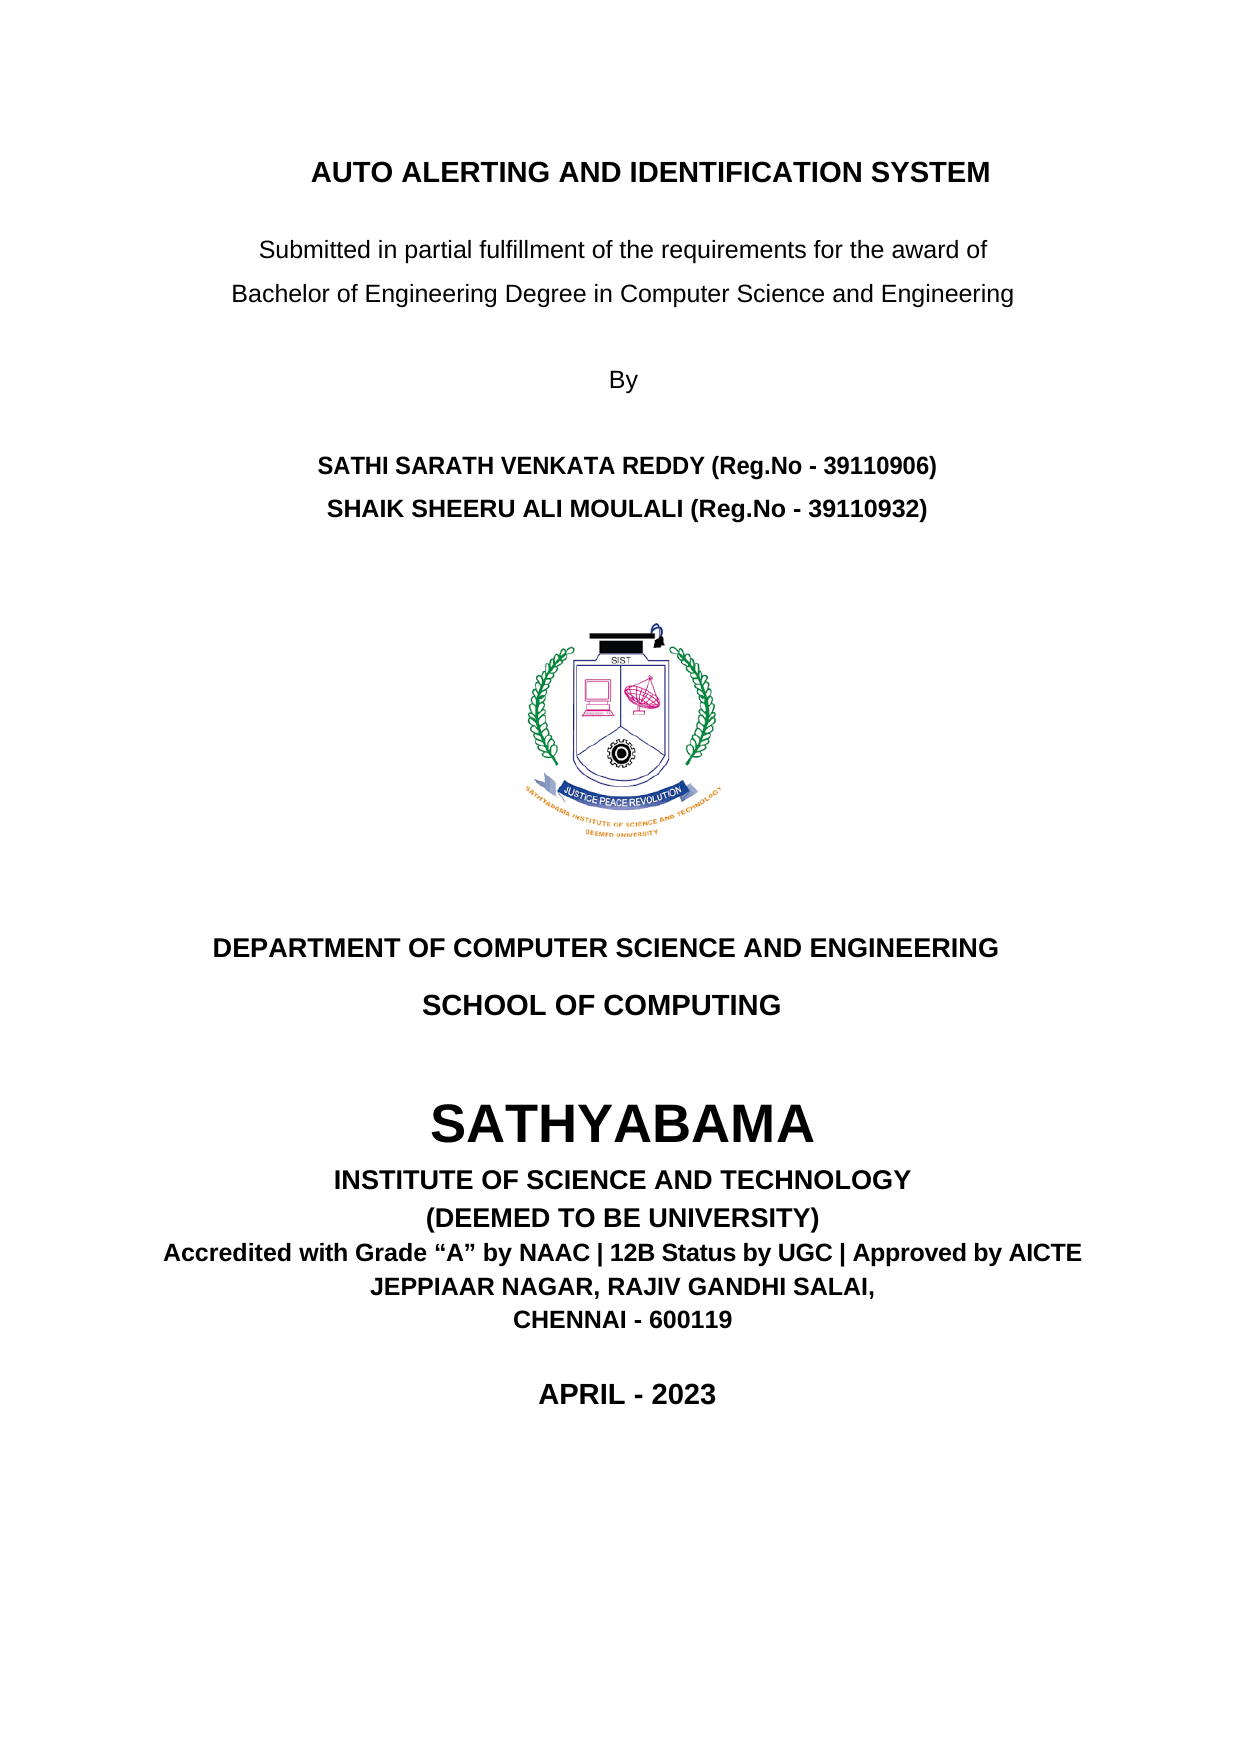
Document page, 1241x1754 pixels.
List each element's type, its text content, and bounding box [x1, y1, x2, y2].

text By [135, 365, 1111, 394]
text JEPPIAAR NAGAR, RAJIV GANDHI SALAI, [135, 1272, 1110, 1300]
text SCHOOL OF COMPUTING [307, 988, 897, 1022]
text SATHYABAMA [135, 1091, 1110, 1153]
text CHENNAI - 600119 [135, 1305, 1110, 1334]
text SHAIK SHEERU ALI MOULALI (Reg.No - 39110932) [135, 494, 1119, 523]
subtitle APRIL - 2023 [135, 1377, 1110, 1410]
text Accredited with Grade “A” by NAAC | 12B Status by UGC | Approved by AICTE [135, 1238, 1110, 1267]
subtitle INSTITUTE OF SCIENCE AND TECHNOLOGY [135, 1164, 1110, 1196]
subtitle (DEEMED TO BE UNIVERSITY) [135, 1202, 1110, 1233]
text SATHI SARATH VENKATA REDDY (Reg.No - 39110906) [135, 451, 1119, 480]
text Bachelor of Engineering Degree in Computer Science and Engineering [135, 279, 1111, 307]
text Submitted in partial fulfillment of the requirements for the award of [135, 236, 1111, 264]
picture [525, 623, 721, 837]
subtitle DEPARTMENT OF COMPUTER SCIENCE AND ENGINEERING [154, 932, 1058, 963]
subtitle AUTO ALERTING AND IDENTIFICATION SYSTEM [248, 155, 1054, 188]
